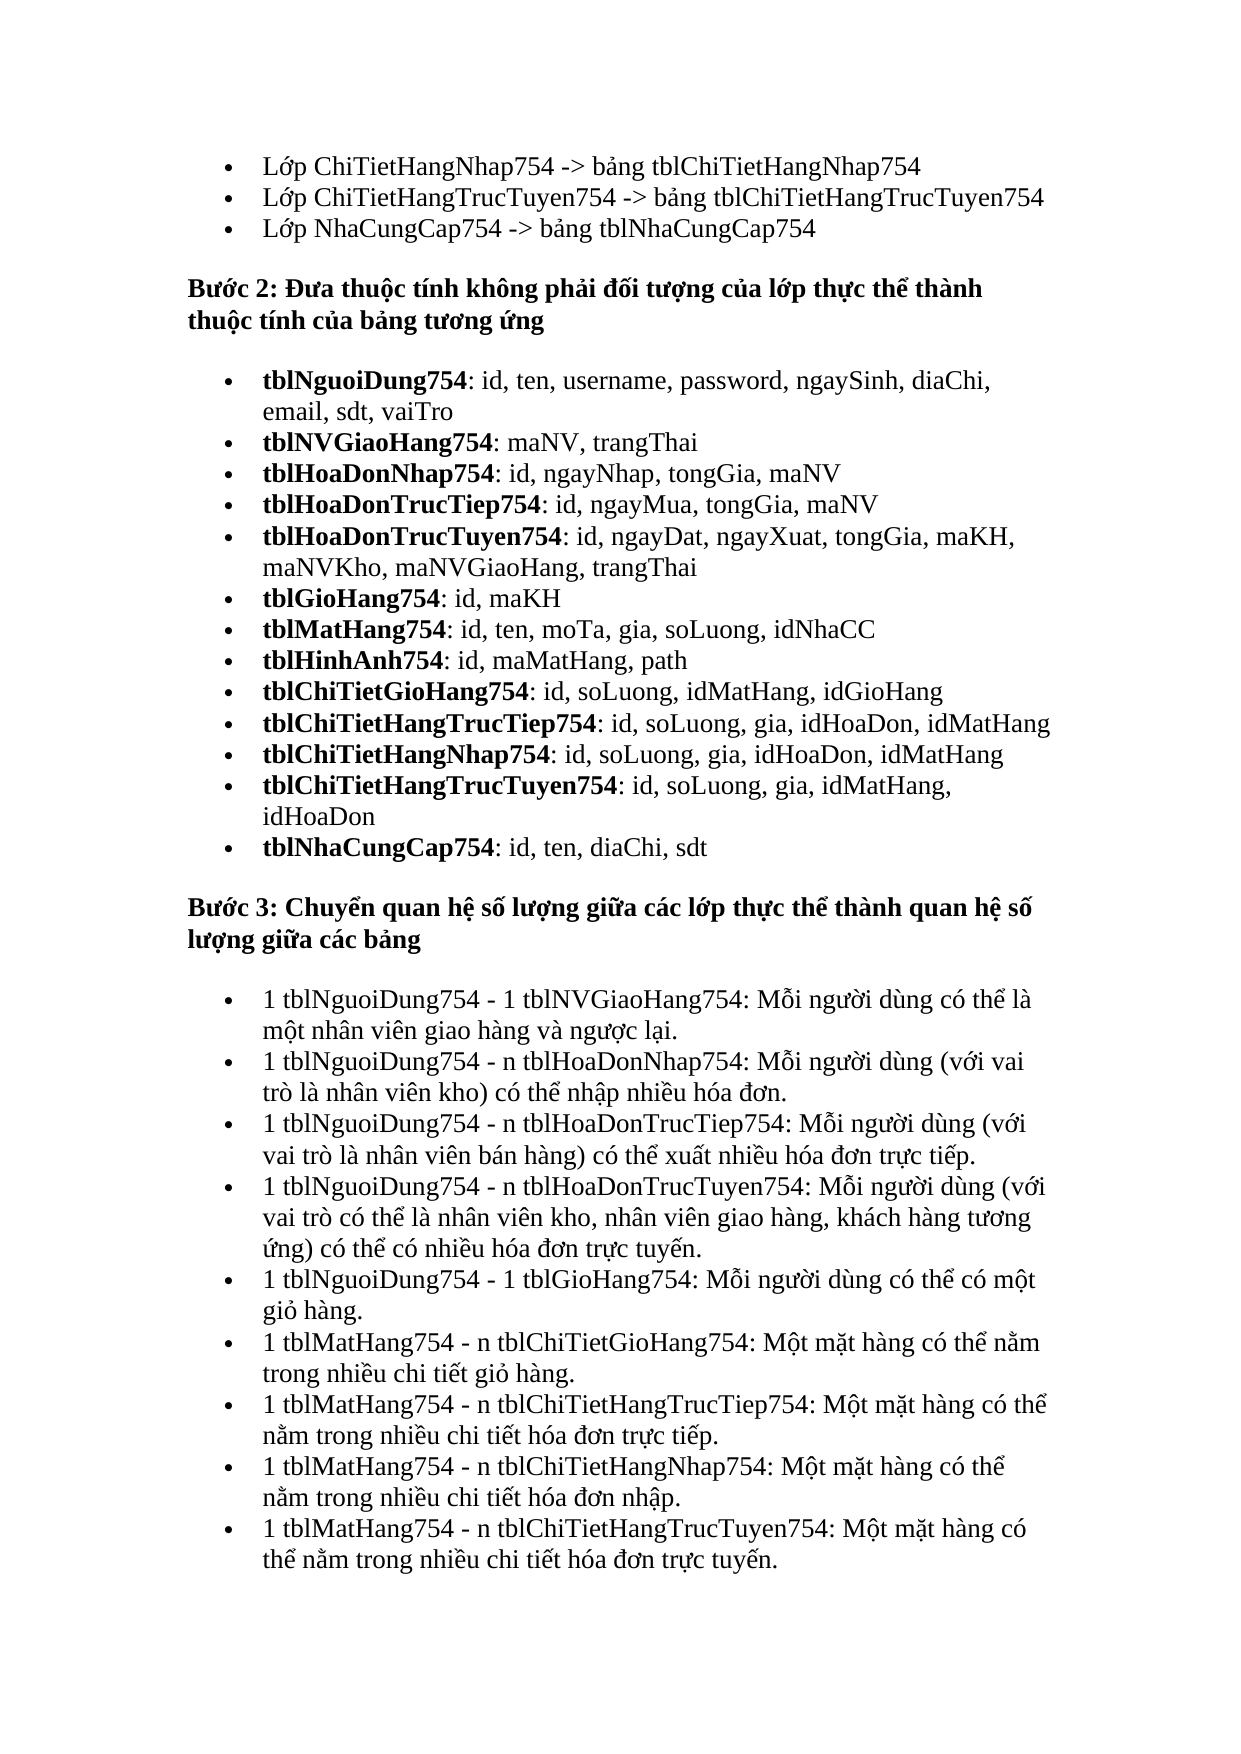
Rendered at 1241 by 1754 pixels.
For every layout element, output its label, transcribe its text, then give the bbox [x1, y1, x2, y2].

list tblNVGiaoHang754: maNV, trangThai [225, 426, 1053, 457]
list 1 tblNguoiDung754 - n tblHoaDonTrucTiep754: Mỗi người dùng (với vai trò là nhân viên bán hàng) có thể xuất nhiều hóa đơn trực tiếp. [225, 1108, 1053, 1170]
list 1 tblMatHang754 - n tblChiTietHangTrucTiep754: Một mặt hàng có thể nằm trong nhiều chi tiết hóa đơn trực tiếp. [225, 1388, 1053, 1450]
list 1 tblNguoiDung754 - n tblHoaDonNhap754: Mỗi người dùng (với vai trò là nhân viên kho) có thể nhập nhiều hóa đơn. [225, 1045, 1053, 1108]
list tblMatHang754: id, ten, moTa, gia, soLuong, idNhaCC [225, 613, 1053, 644]
list tblChiTietHangTrucTiep754: id, soLuong, gia, idHoaDon, idMatHang [225, 707, 1053, 738]
text Bước 2: Đưa thuộc tính không phải đối tượng của lớp thực thể thành thuộc tính của bảng tương ứng [187, 273, 1053, 335]
list 1 tblMatHang754 - n tblChiTietHangNhap754: Một mặt hàng có thể nằm trong nhiều chi tiết hóa đơn nhập. [225, 1450, 1053, 1512]
list tblChiTietGioHang754: id, soLuong, idMatHang, idGioHang [225, 676, 1053, 707]
list Lớp ChiTietHangNhap754 -> bảng tblChiTietHangNhap754 [225, 150, 1053, 181]
list tblHinhAnh754: id, maMatHang, path [225, 644, 1053, 676]
text Bước 3: Chuyển quan hệ số lượng giữa các lớp thực thể thành quan hệ số lượng giữa các bảng [187, 892, 1053, 954]
list tblHoaDonTrucTiep754: id, ngayMua, tongGia, maNV [225, 489, 1053, 520]
list 1 tblNguoiDung754 - 1 tblNVGiaoHang754: Mỗi người dùng có thể là một nhân viên giao hàng và ngược lại. [225, 983, 1053, 1045]
list Lớp NhaCungCap754 -> bảng tblNhaCungCap754 [225, 212, 1053, 243]
list tblHoaDonNhap754: id, ngayNhap, tongGia, maNV [225, 457, 1053, 489]
list 1 tblMatHang754 - n tblChiTietHangTrucTuyen754: Một mặt hàng có thể nằm trong nhiều chi tiết hóa đơn trực tuyến. [225, 1512, 1053, 1575]
list 1 tblNguoiDung754 - n tblHoaDonTrucTuyen754: Mỗi người dùng (với vai trò có thể là nhân viên kho, nhân viên giao hàng, khách hàng tương ứng) có thể có nhiều hóa đơn trực tuyến. [225, 1170, 1053, 1263]
list 1 tblMatHang754 - n tblChiTietGioHang754: Một mặt hàng có thể nằm trong nhiều chi tiết giỏ hàng. [225, 1326, 1053, 1388]
list tblGioHang754: id, maKH [225, 582, 1053, 613]
list 1 tblNguoiDung754 - 1 tblGioHang754: Mỗi người dùng có thể có một giỏ hàng. [225, 1263, 1053, 1326]
list tblHoaDonTrucTuyen754: id, ngayDat, ngayXuat, tongGia, maKH, maNVKho, maNVGiaoHang, trangThai [225, 520, 1053, 582]
list tblNhaCungCap754: id, ten, diaChi, sdt [225, 831, 1053, 862]
list tblNguoiDung754: id, ten, username, password, ngaySinh, diaChi, email, sdt, vaiTro [225, 364, 1053, 426]
list tblChiTietHangTrucTuyen754: id, soLuong, gia, idMatHang, idHoaDon [225, 769, 1053, 831]
list Lớp ChiTietHangTrucTuyen754 -> bảng tblChiTietHangTrucTuyen754 [225, 181, 1053, 212]
list tblChiTietHangNhap754: id, soLuong, gia, idHoaDon, idMatHang [225, 738, 1053, 769]
